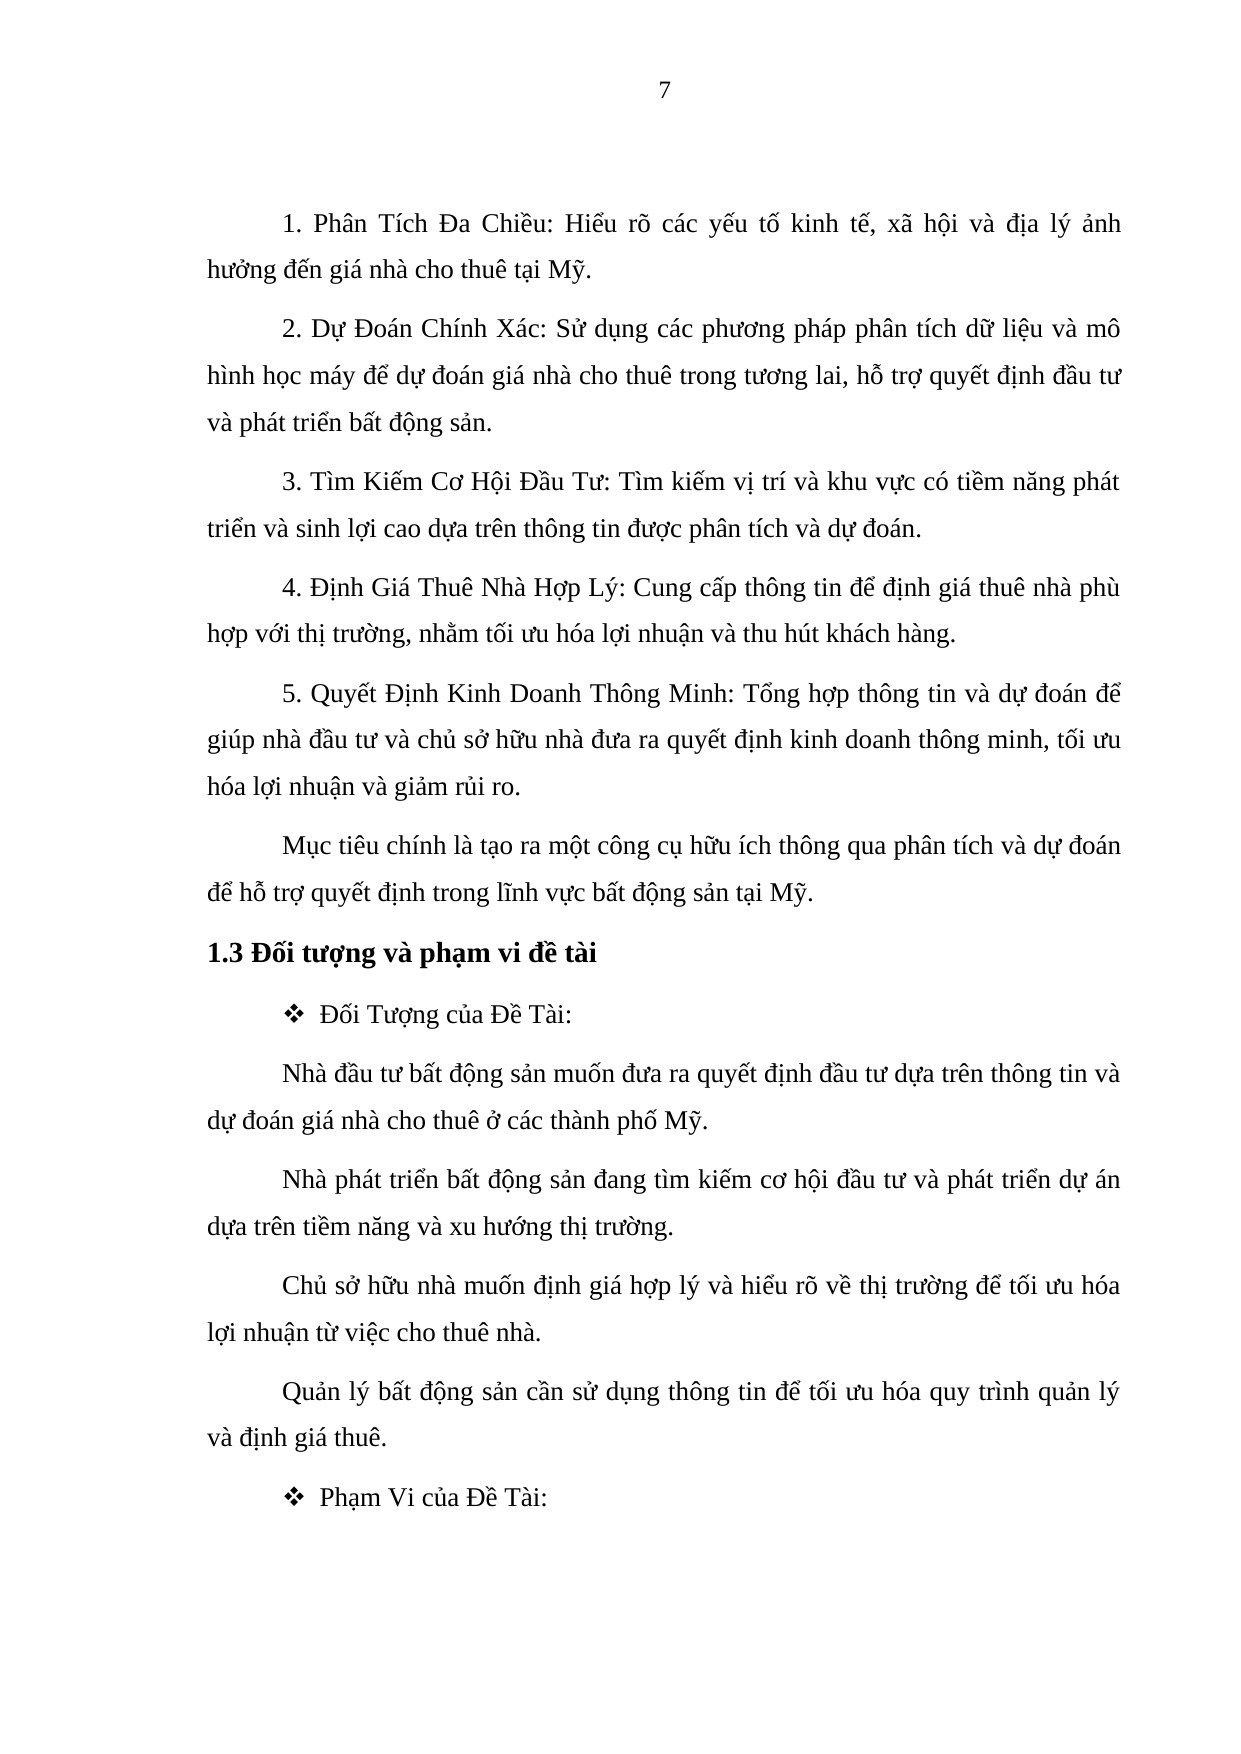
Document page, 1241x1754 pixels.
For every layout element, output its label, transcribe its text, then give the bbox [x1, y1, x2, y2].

text Nhà phát triển bất động sản đang tìm kiếm cơ hội đầu tư và phát triển dự án dựa trên tiềm năng và xu hướng thị trường. [207, 1163, 1122, 1241]
text Nhà đầu tư bất động sản muốn đưa ra quyết định đầu tư dựa trên thông tin và dự đoán giá nhà cho thuê ở các thành phố Mỹ. [207, 1057, 1122, 1135]
list Phạm Vi của Đề Tài: [282, 1481, 1122, 1512]
list Đối Tượng của Đề Tài: [282, 998, 1122, 1029]
text 3. Tìm Kiếm Cơ Hội Đầu Tư: Tìm kiếm vị trí và khu vực có tiềm năng phát triển và sinh lợi cao dựa trên thông tin được phân tích và dự đoán. [207, 465, 1122, 543]
text 1. Phân Tích Đa Chiều: Hiểu rõ các yếu tố kinh tế, xã hội và địa lý ảnh hưởng đến giá nhà cho thuê tại Mỹ. [207, 207, 1122, 284]
subtitle 1.3 Đối tượng và phạm vi đề tài [207, 935, 1122, 969]
text Quản lý bất động sản cần sử dụng thông tin để tối ưu hóa quy trình quản lý và định giá thuê. [207, 1375, 1122, 1453]
text 4. Định Giá Thuê Nhà Hợp Lý: Cung cấp thông tin để định giá thuê nhà phù hợp với thị trường, nhằm tối ưu hóa lợi nhuận và thu hút khách hàng. [207, 571, 1122, 649]
text 2. Dự Đoán Chính Xác: Sử dụng các phương pháp phân tích dữ liệu và mô hình học máy để dự đoán giá nhà cho thuê trong tương lai, hỗ trợ quyết định đầu tư và phát triển bất động sản. [207, 313, 1122, 437]
text Mục tiêu chính là tạo ra một công cụ hữu ích thông qua phân tích và dự đoán để hỗ trợ quyết định trong lĩnh vực bất động sản tại Mỹ. [207, 829, 1122, 907]
text Chủ sở hữu nhà muốn định giá hợp lý và hiểu rõ về thị trường để tối ưu hóa lợi nhuận từ việc cho thuê nhà. [207, 1269, 1122, 1347]
text 5. Quyết Định Kinh Doanh Thông Minh: Tổng hợp thông tin và dự đoán để giúp nhà đầu tư và chủ sở hữu nhà đưa ra quyết định kinh doanh thông minh, tối ưu hóa lợi nhuận và giảm rủi ro. [207, 677, 1122, 801]
